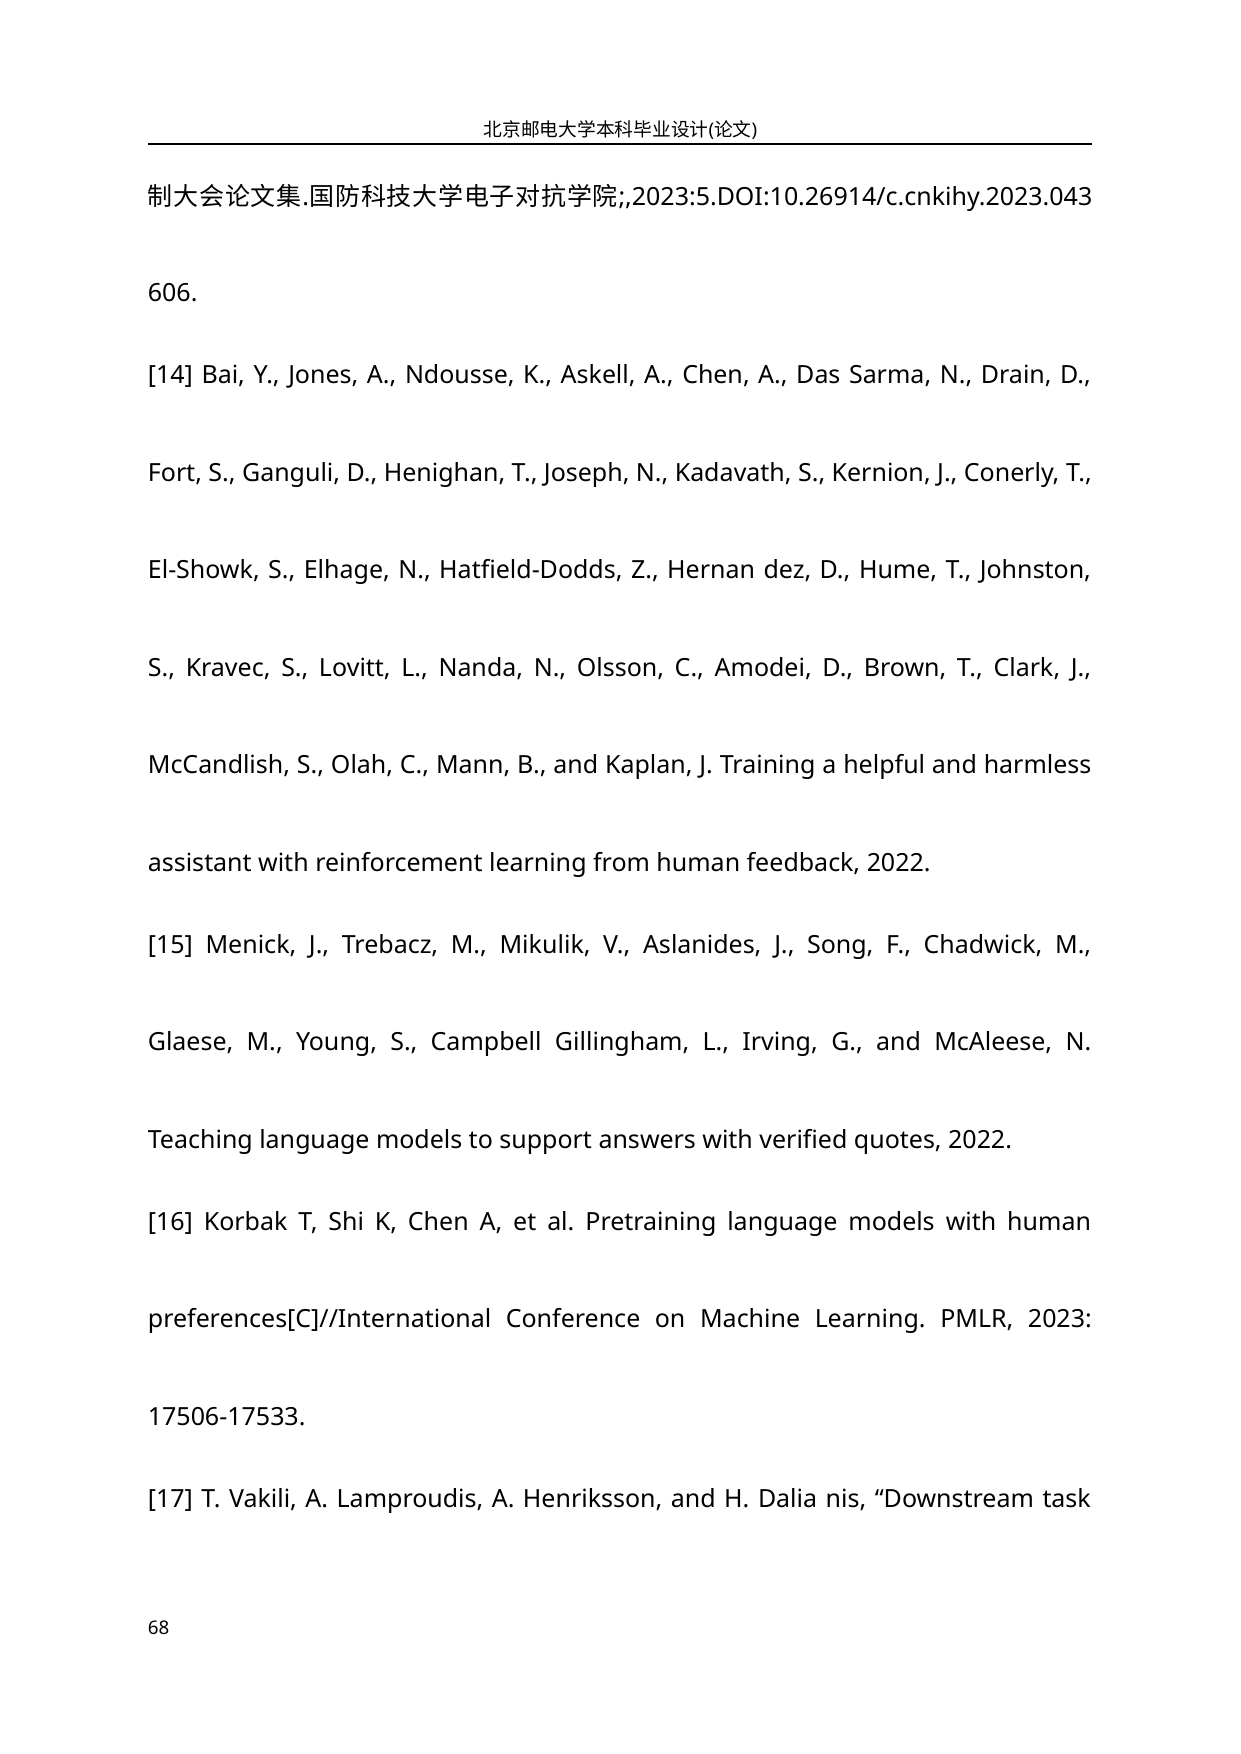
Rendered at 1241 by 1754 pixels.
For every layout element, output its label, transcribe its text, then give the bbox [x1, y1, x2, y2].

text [148, 162, 1092, 324]
text [15] Menick, J., Trebacz, M., Mikulik, V., Aslanides, J., Song, F., Chadwick, M., Glaese, M., Young, S., Campbell Gillingham, L., Irving, G., and McAleese, N. Teaching language models to support answers with verified quotes, 2022. [148, 911, 1092, 1171]
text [148, 1465, 1092, 1530]
text [14] Bai, Y., Jones, A., Ndousse, K., Askell, A., Chen, A., Das Sarma, N., Drain, D., Fort, S., Ganguli, D., Henighan, T., Joseph, N., Kadavath, S., Kernion, J., Conerly, T., El-Showk, S., Elhage, N., Hatfield-Dodds, Z., Hernan dez, D., Hume, T., Johnston, S., Kravec, S., Lovitt, L., Nanda, N., Olsson, C., Amodei, D., Brown, T., Clark, J., McCandlish, S., Olah, C., Mann, B., and Kaplan, J. Training a helpful and harmless assistant with reinforcement learning from human feedback, 2022. [148, 341, 1092, 894]
text [16] Korbak T, Shi K, Chen A, et al. Pretraining language models with human preferences[C]//International Conference on Machine Learning. PMLR, 2023: 17506-17533. [148, 1188, 1092, 1448]
